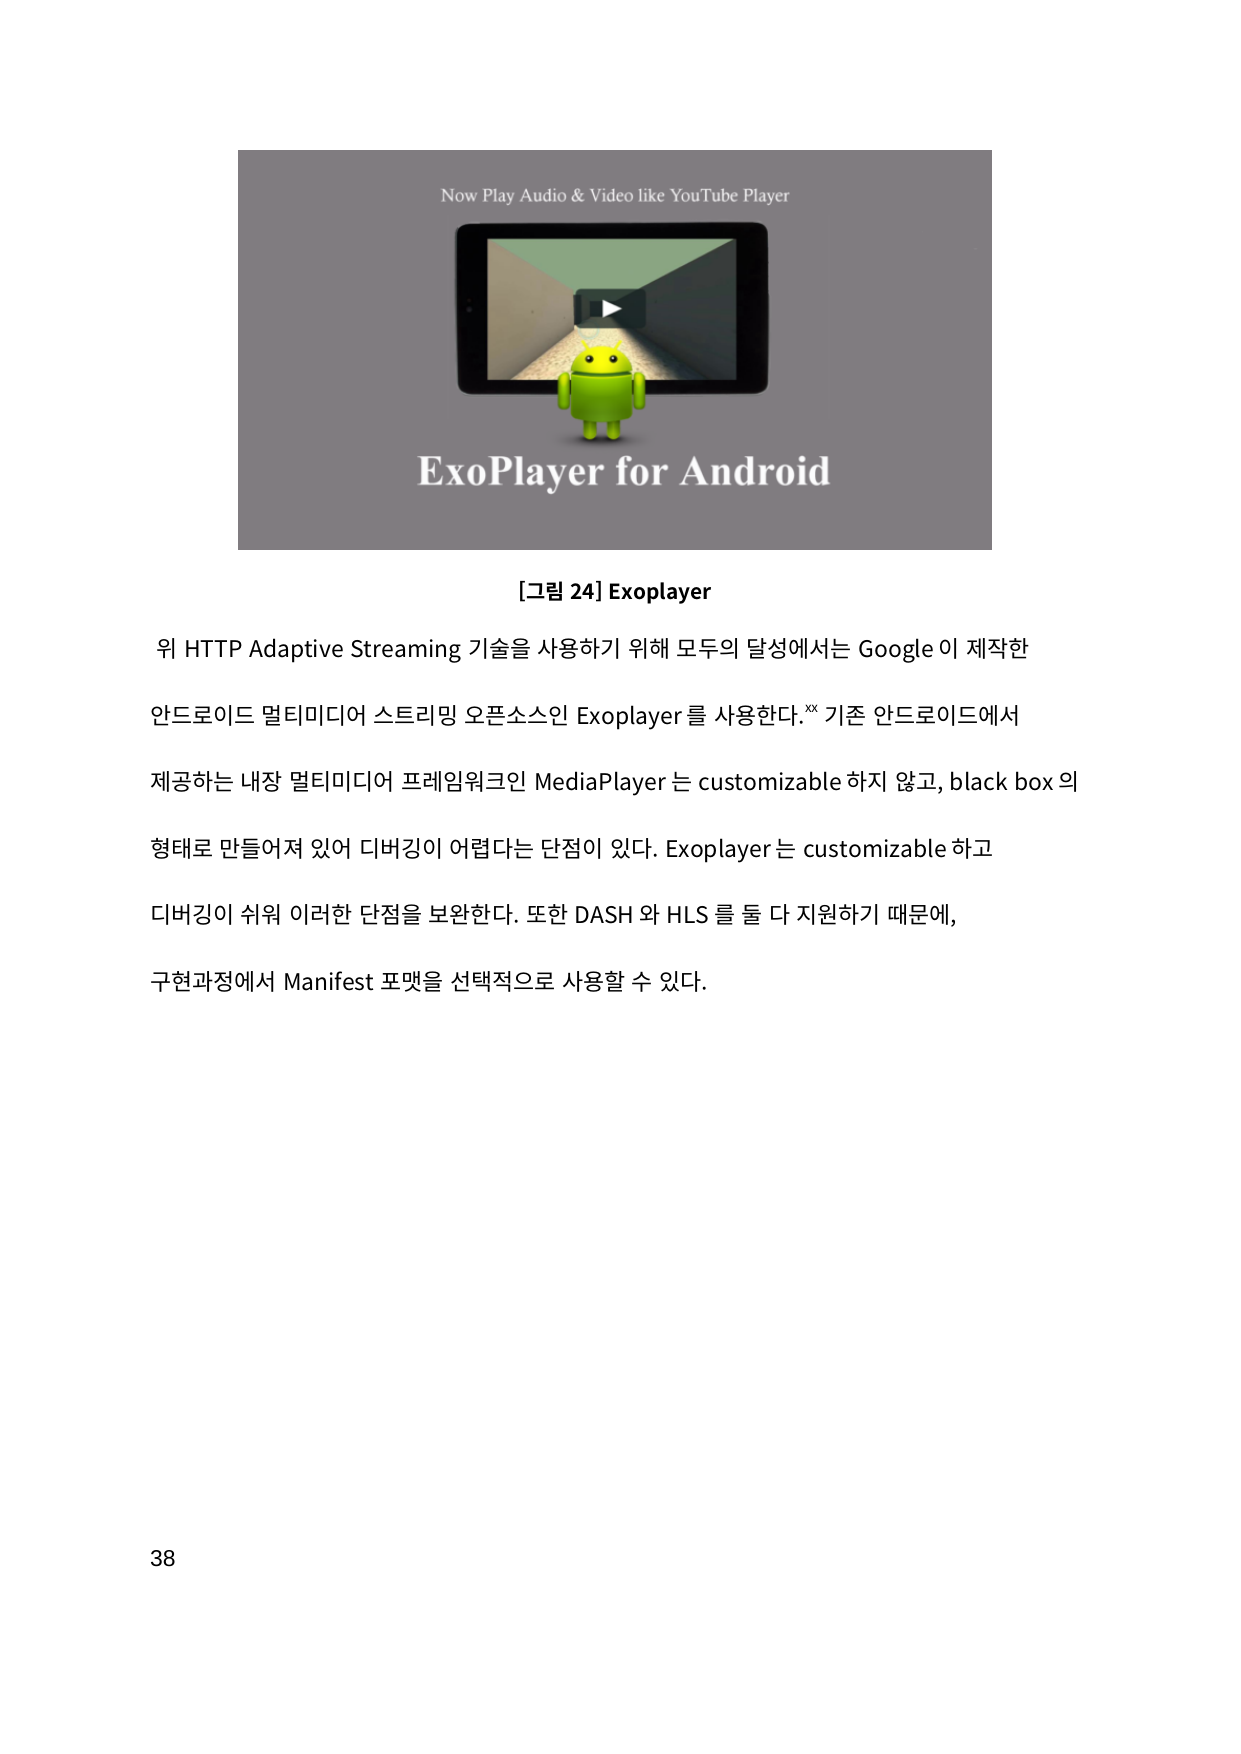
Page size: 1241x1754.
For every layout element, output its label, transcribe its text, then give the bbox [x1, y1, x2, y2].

text [그림 24] Exoplayer [150, 576, 1080, 606]
text 위 HTTP Adaptive Streaming 기술을 사용하기 위해 모두의 달성에서는 Google이 제작한 안드로이드 멀티미디어 스트리밍 오픈소스인 Exoplayer를 사용한다. 기존 안드로이드에서 제공하는 내장 멀티미디어 프레임워크인 MediaPlayer는 customizable하지 않고, black box의 형태로 만들어져 있어 디버깅이 어렵다는 단점이 있다. Exoplayer는 customizable하고 디버깅이 쉬워 이러한 단점을 보완한다. 또한 DASH와 HLS를 둘 다 지원하기 때문에, 구현과정에서 Manifest 포맷을 선택적으로 사용할 수 있다. [150, 631, 1080, 997]
picture [238, 150, 992, 550]
